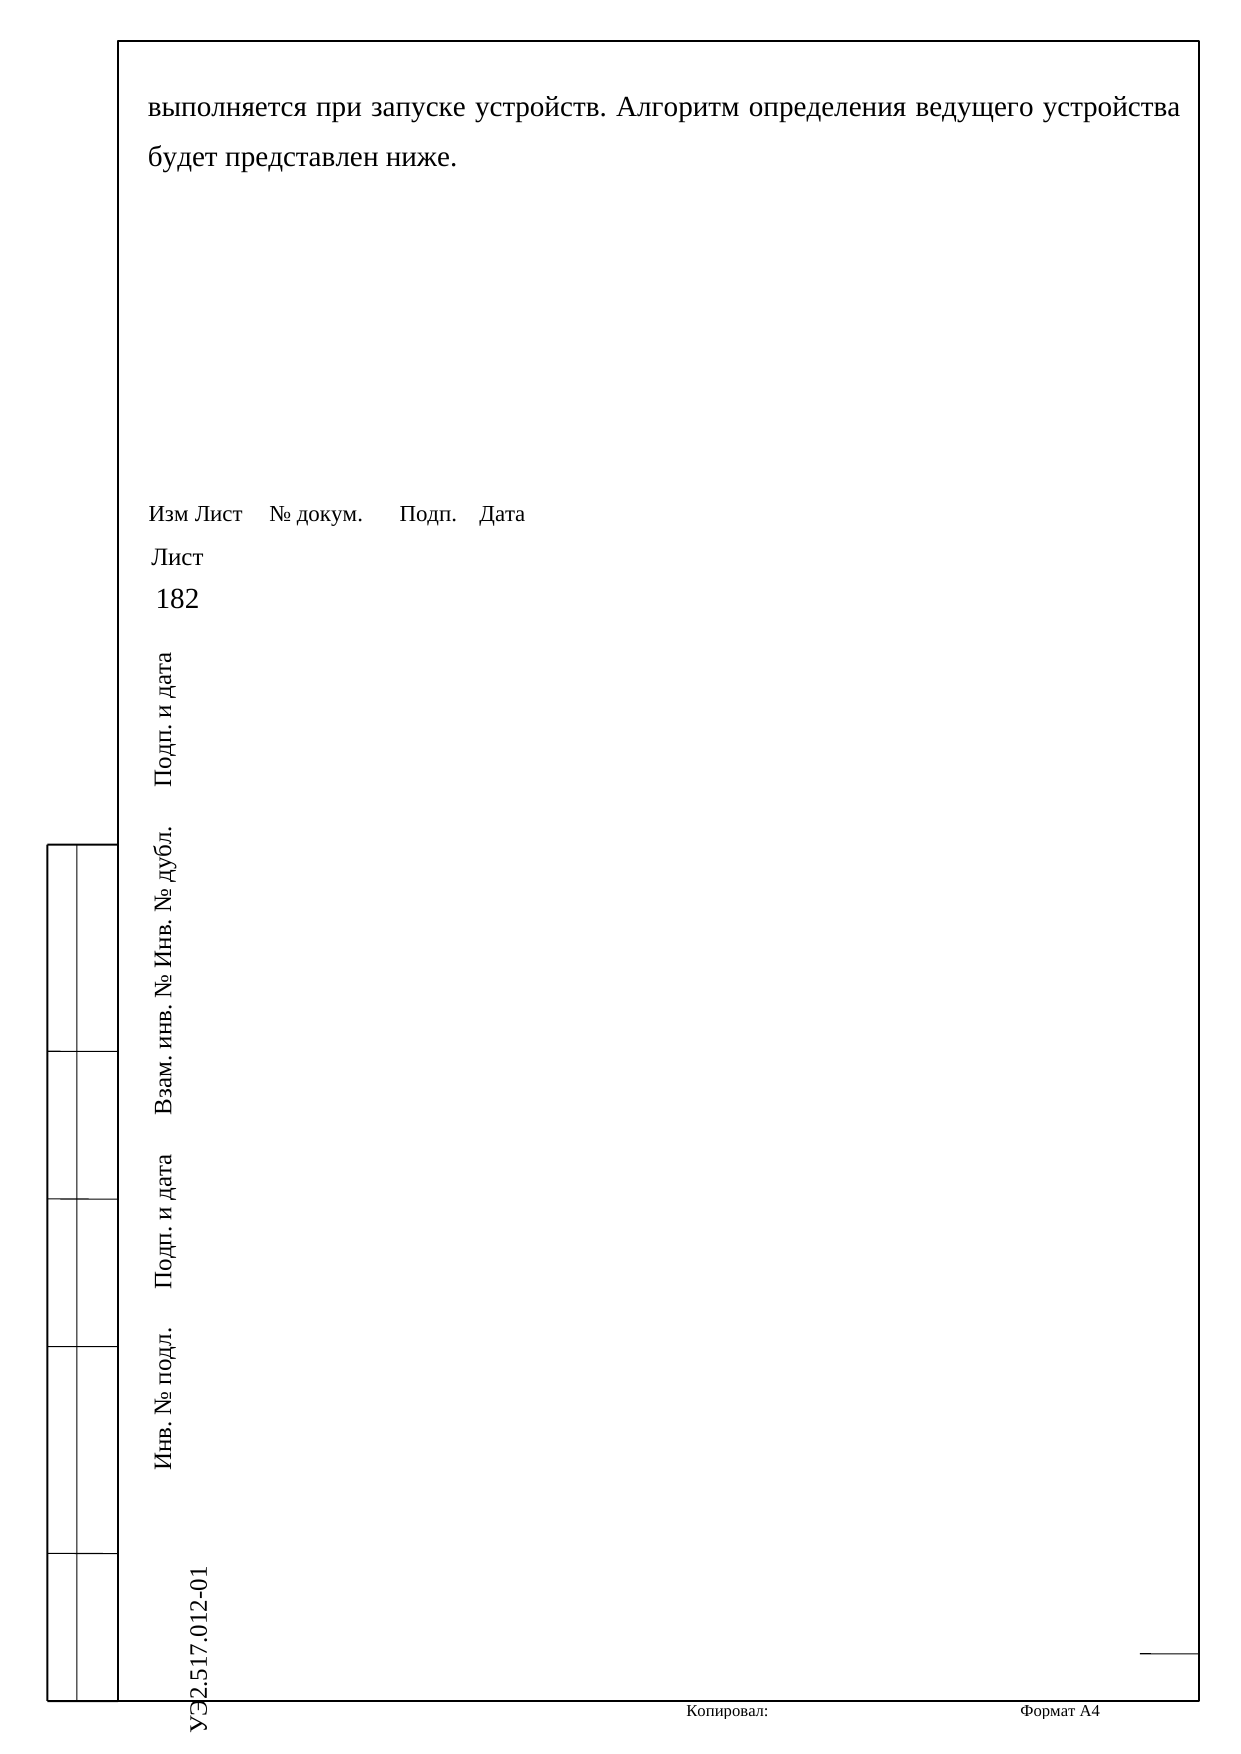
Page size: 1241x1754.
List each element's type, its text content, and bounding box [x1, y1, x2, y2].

text В данном режиме работы устройствам, как и в случае дуплексного режима, необходимо определить кто из них ведущий, а кто ведомый. Во время определения устройства в сообщении также будут отправлять свою временную метку, для того чтобы помимо определения ведущего устройства выполнялась синхронизация устройств. Процедура определения ведущего устройства выполняется при запуске устройств. Алгоритм определения ведущего устройства будет представлен ниже. [148, 89, 1181, 172]
